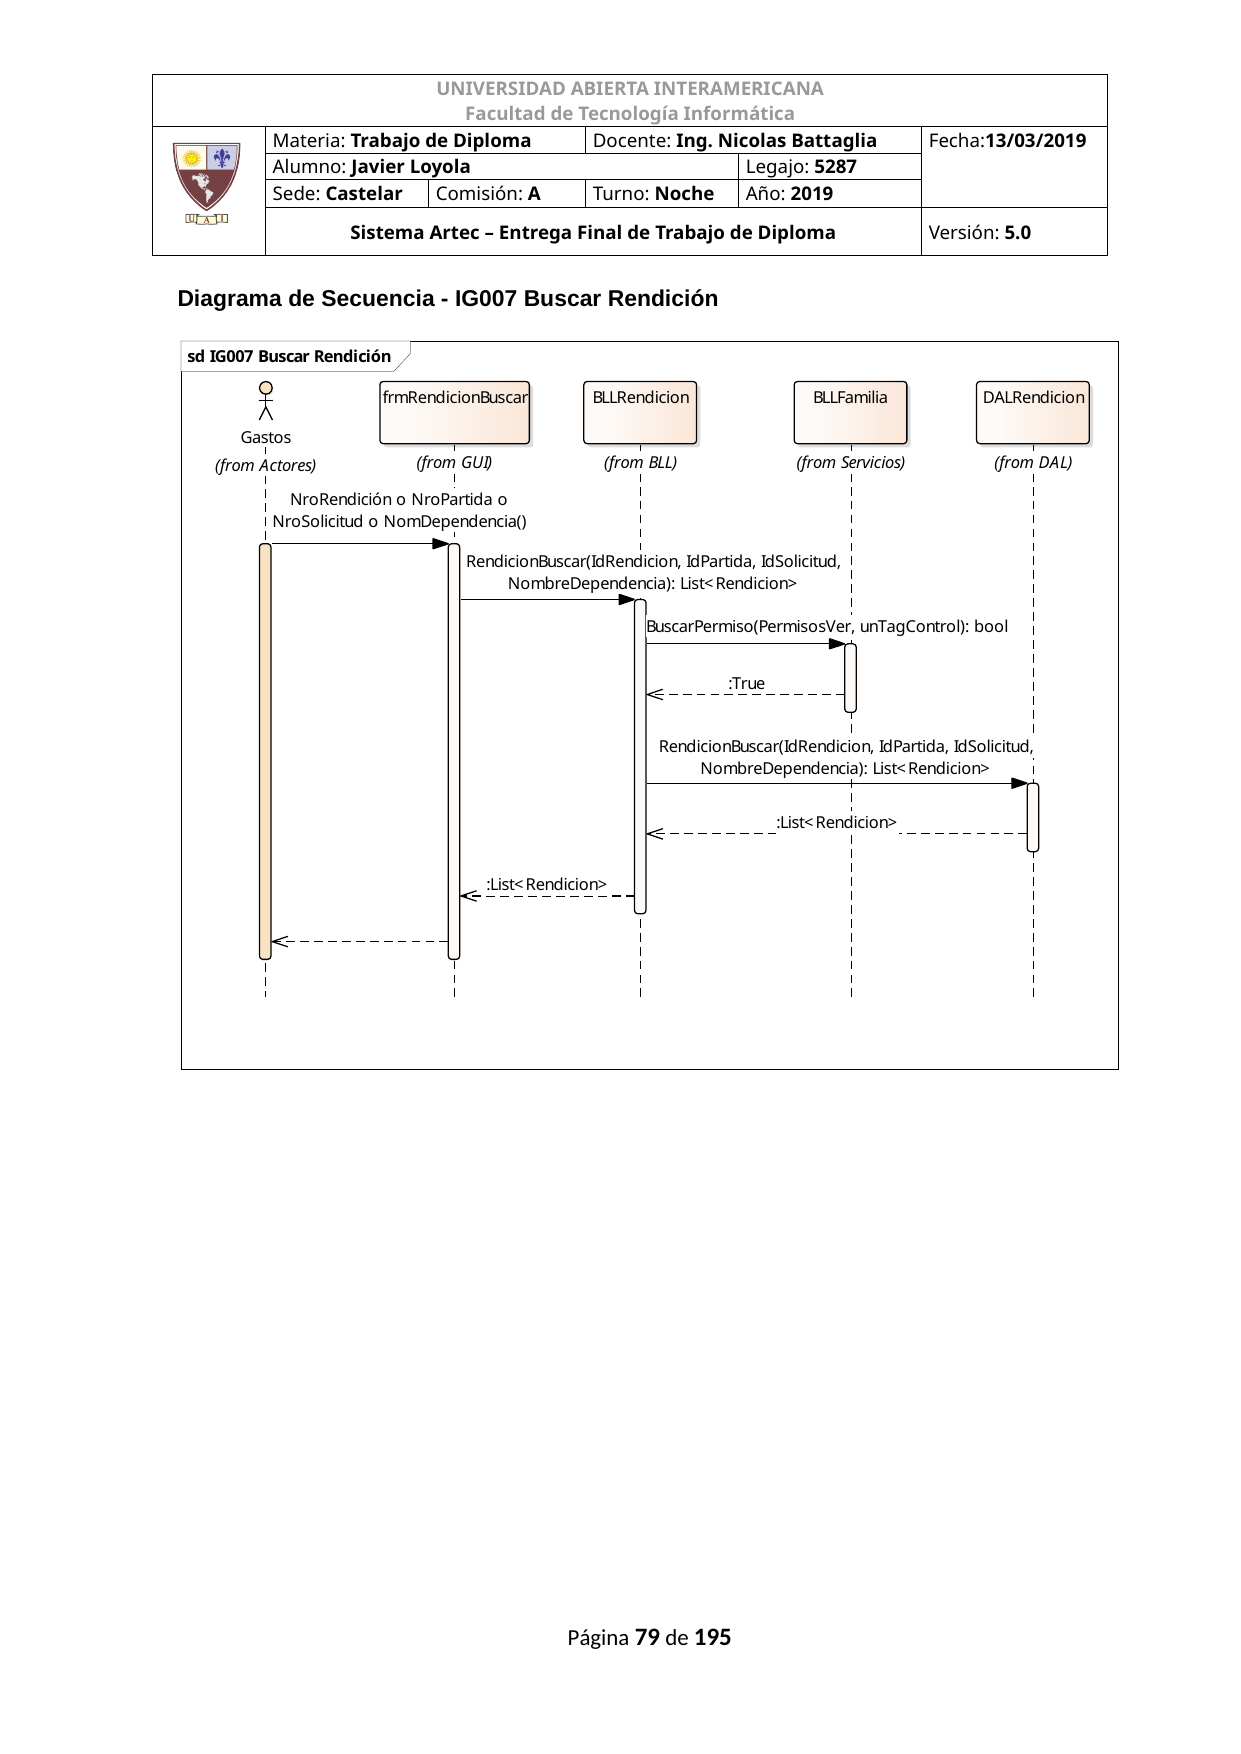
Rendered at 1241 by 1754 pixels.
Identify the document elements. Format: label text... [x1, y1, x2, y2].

text Diagrama de Secuencia - IG007 Buscar Rendición [177, 284, 1122, 311]
picture [157, 136, 257, 228]
